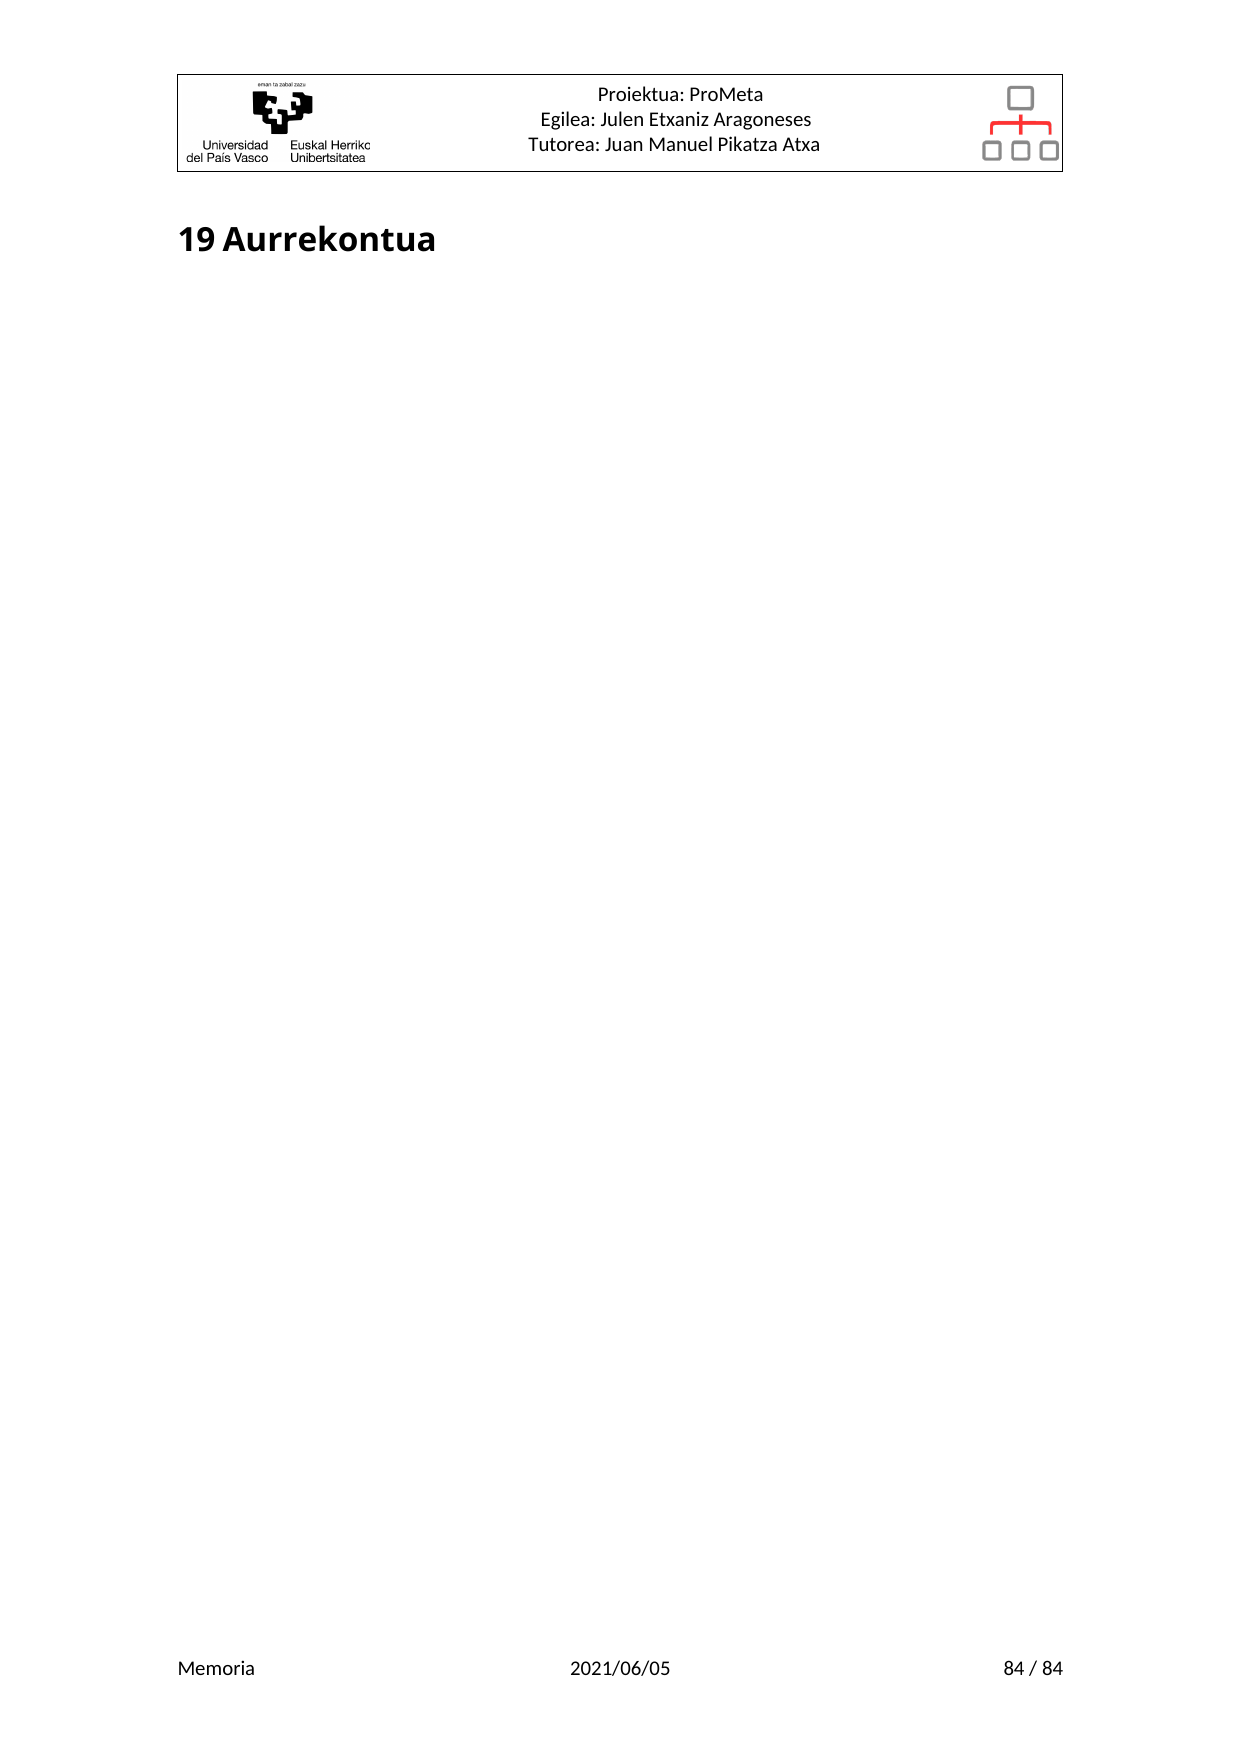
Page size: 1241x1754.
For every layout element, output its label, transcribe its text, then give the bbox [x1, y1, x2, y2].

picture [978, 80, 1060, 162]
picture [182, 80, 370, 162]
subtitle Aurrekontua [177, 216, 1063, 261]
